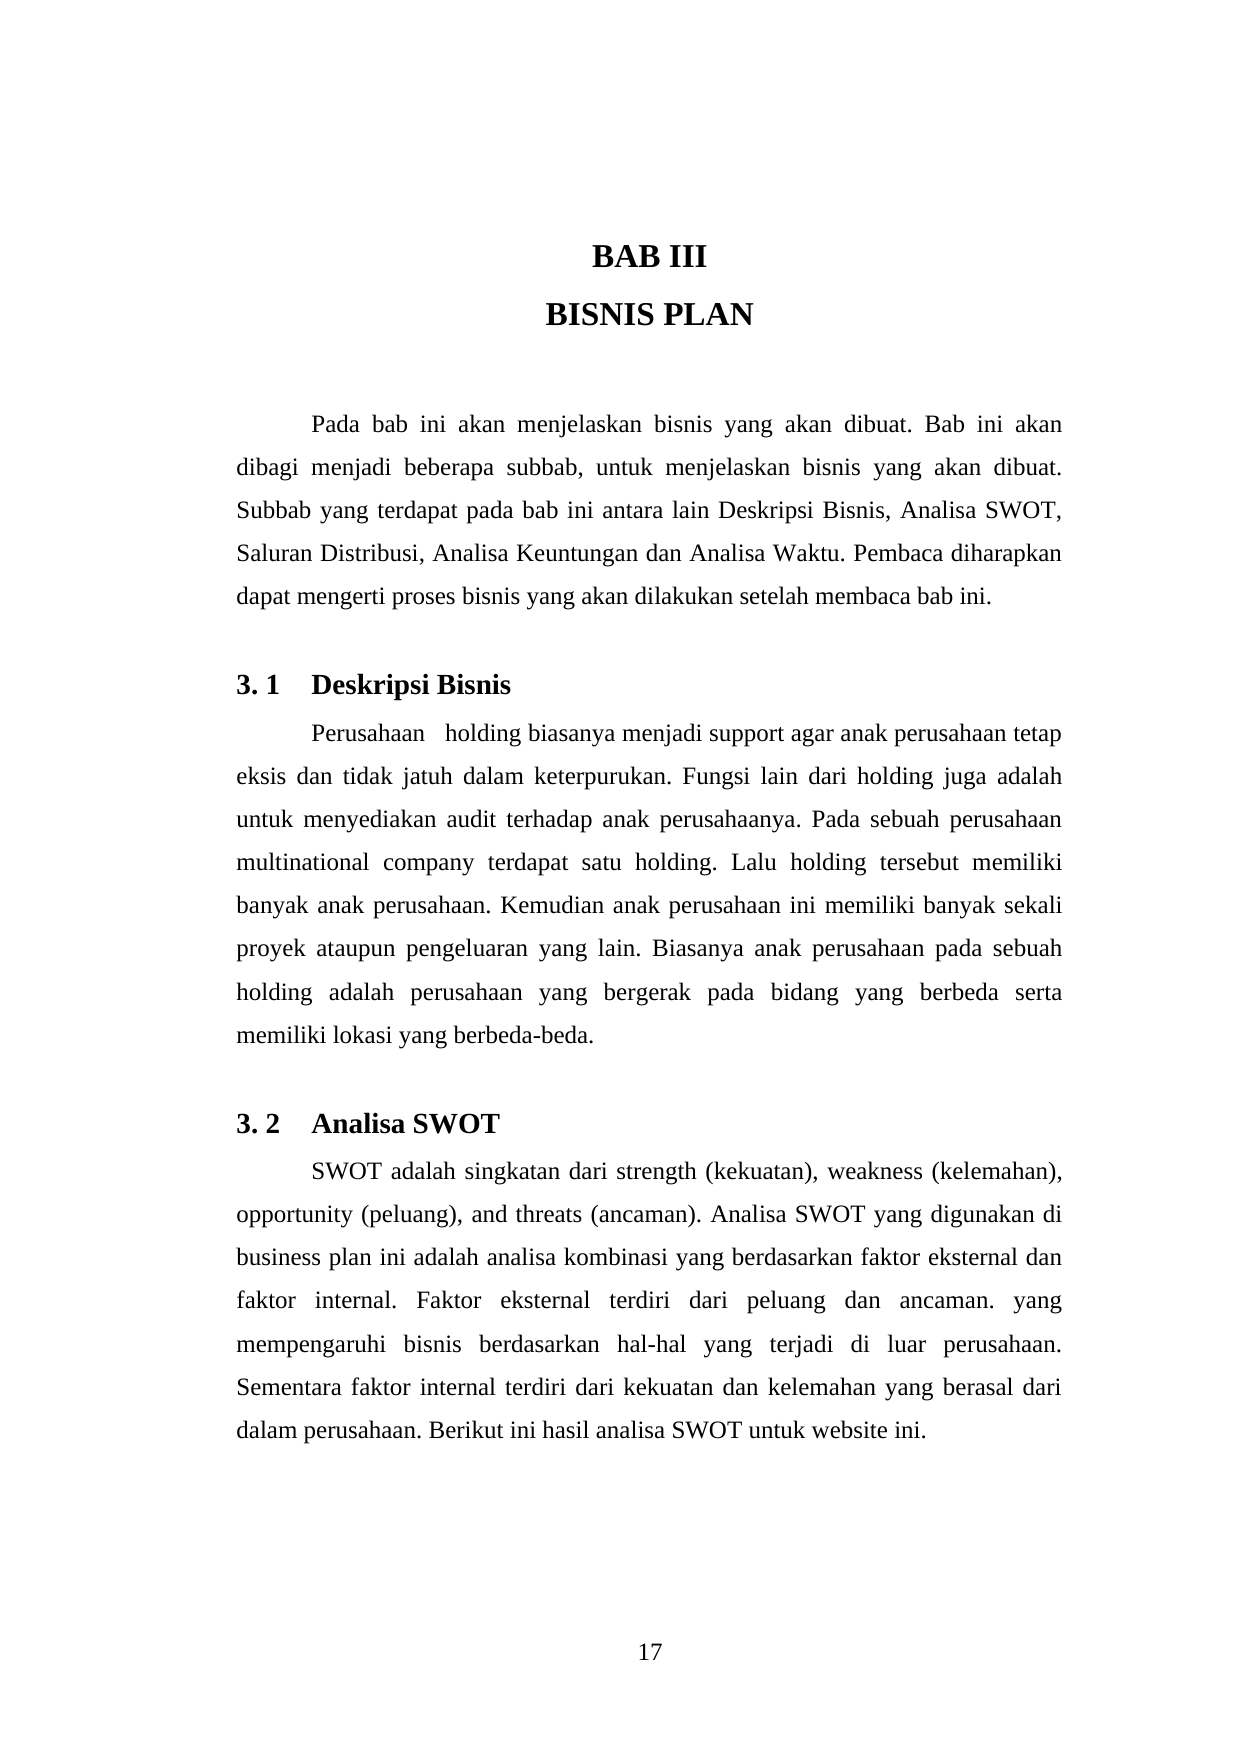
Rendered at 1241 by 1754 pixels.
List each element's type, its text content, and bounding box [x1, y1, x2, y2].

text BISNIS PLAN [236, 294, 1063, 332]
list Analisa SWOT [236, 1106, 1063, 1139]
text BAB III [236, 236, 1063, 274]
list Deskripsi Bisnis [236, 667, 1063, 701]
text SWOT adalah singkatan dari strength (kekuatan), weakness (kelemahan), opportunity (peluang), and threats (ancaman). Analisa SWOT yang digunakan di business plan ini adalah analisa kombinasi yang berdasarkan faktor eksternal dan faktor internal. Faktor eksternal terdiri dari peluang dan ancaman. yang mempengaruhi bisnis berdasarkan hal-hal yang terjadi di luar perusahaan. Sementara faktor internal terdiri dari kekuatan dan kelemahan yang berasal dari dalam perusahaan. Berikut ini hasil analisa SWOT untuk website ini. [236, 1156, 1063, 1444]
text Pada bab ini akan menjelaskan bisnis yang akan dibuat. Bab ini akan dibagi menjadi beberapa subbab, untuk menjelaskan bisnis yang akan dibuat. Subbab yang terdapat pada bab ini antara lain Deskripsi Bisnis, Analisa SWOT, Saluran Distribusi, Analisa Keuntungan dan Analisa Waktu. Pembaca diharapkan dapat mengerti proses bisnis yang akan dilakukan setelah membaca bab ini. [236, 409, 1063, 610]
text Perusahaan holding biasanya menjadi support agar anak perusahaan tetap eksis dan tidak jatuh dalam keterpurukan. Fungsi lain dari holding juga adalah untuk menyediakan audit terhadap anak perusahaanya. Pada sebuah perusahaan multinational company terdapat satu holding. Lalu holding tersebut memiliki banyak anak perusahaan. Kemudian anak perusahaan ini memiliki banyak sekali proyek ataupun pengeluaran yang lain. Biasanya anak perusahaan pada sebuah holding adalah perusahaan yang bergerak pada bidang yang berbeda serta memiliki lokasi yang berbeda-beda. [236, 718, 1063, 1048]
